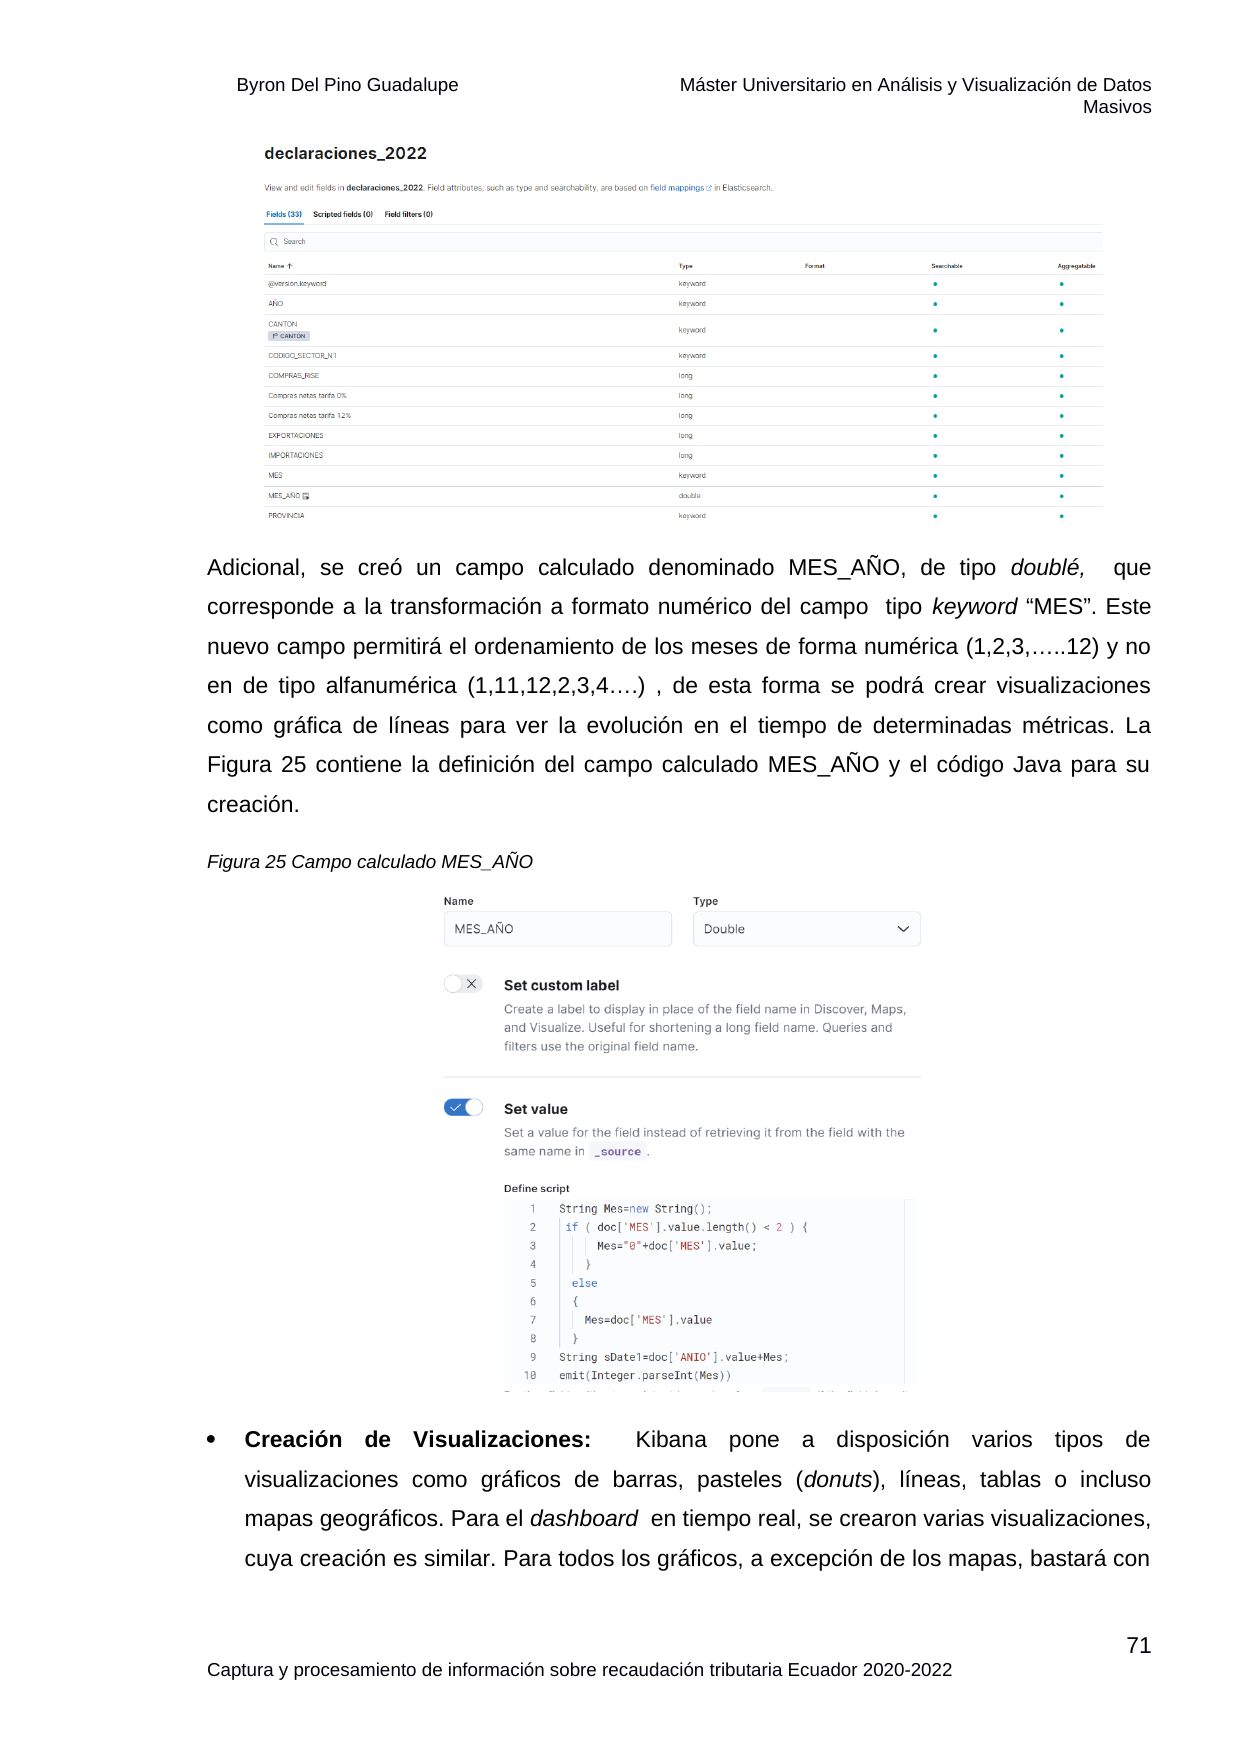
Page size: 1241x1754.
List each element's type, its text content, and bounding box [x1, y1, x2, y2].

text Figura 25 Campo calculado MES_AÑO [207, 851, 1152, 872]
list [207, 1426, 1152, 1571]
picture [255, 147, 1103, 520]
picture [428, 893, 930, 1392]
text Adicional, se creó un campo calculado denominado MES_AÑO, de tipo doublé, que corresponde a la transformación a formato numérico del campo tipo keyword “MES”. Este nuevo campo permitirá el ordenamiento de los meses de forma numérica (1,2,3,…..12) y no en de tipo alfanumérica (1,11,12,2,3,4….) , de esta forma se podrá crear visualizaciones como gráfica de líneas para ver la evolución en el tiempo de determinadas métricas. La Figura 25 contiene la definición del campo calculado MES_AÑO y el código Java para su creación. [207, 554, 1152, 817]
